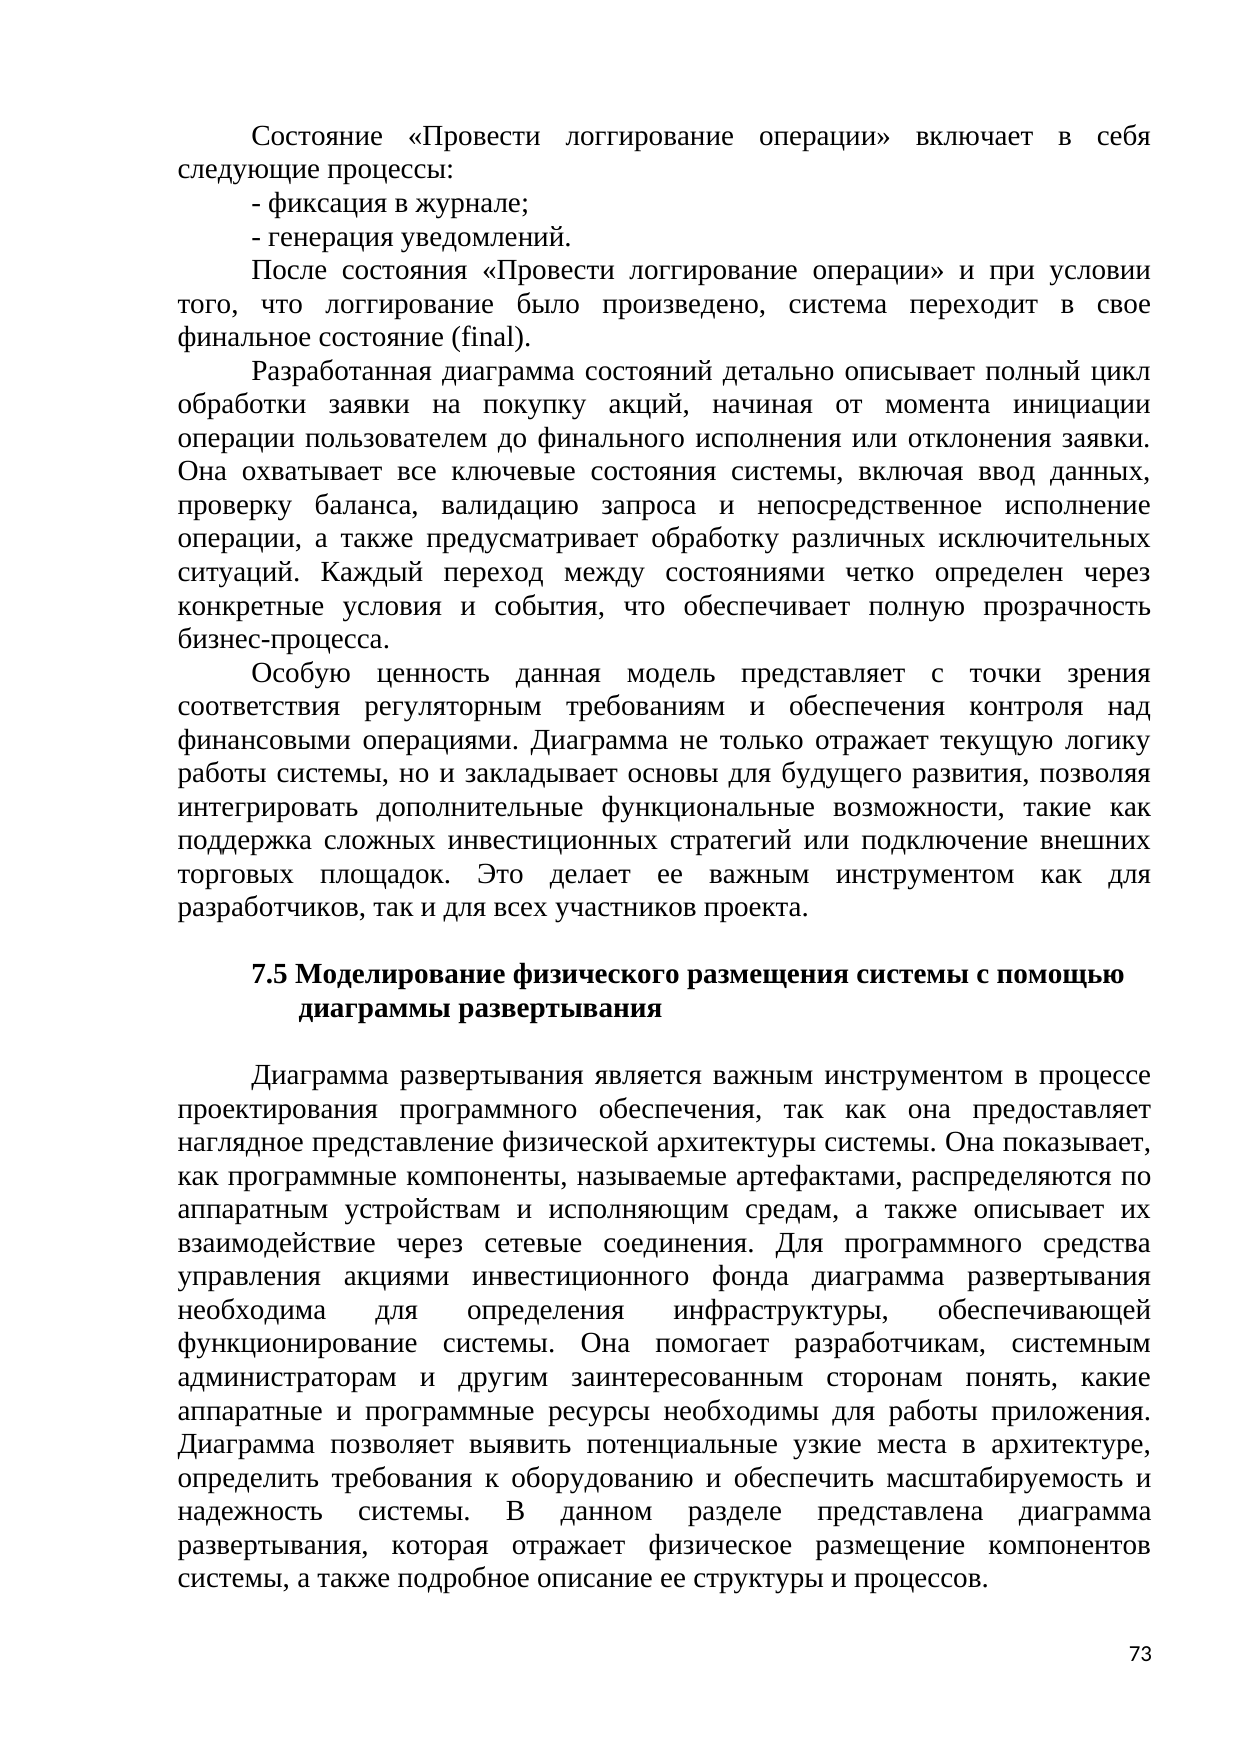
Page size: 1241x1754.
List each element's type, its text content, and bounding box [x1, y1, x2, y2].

text Состояние «Провести логгирование операции» включает в себя следующие процессы: [177, 118, 1152, 185]
text Разработанная диаграмма состояний детально описывает полный цикл обработки заявки на покупку акций, начиная от момента инициации операции пользователем до финального исполнения или отклонения заявки. Она охватывает все ключевые состояния системы, включая ввод данных, проверку баланса, валидацию запроса и непосредственное исполнение операции, а также предусматривает обработку различных исключительных ситуаций. Каждый переход между состояниями четко определен через конкретные условия и события, что обеспечивает полную прозрачность бизнес-процесса. [177, 353, 1152, 655]
text Особую ценность данная модель представляет с точки зрения соответствия регуляторным требованиям и обеспечения контроля над финансовыми операциями. Диаграмма не только отражает текущую логику работы системы, но и закладывает основы для будущего развития, позволяя интегрировать дополнительные функциональные возможности, такие как поддержка сложных инвестиционных стратегий или подключение внешних торговых площадок. Это делает ее важным инструментом как для разработчиков, так и для всех участников проекта. [177, 655, 1152, 923]
subtitle 7.5 Моделирование физического размещения системы с помощью диаграммы развертывания [251, 957, 1152, 1024]
text - фиксация в журнале; [177, 185, 1152, 219]
text После состояния «Провести логгирование операции» и при условии того, что логгирование было произведено, система переходит в свое финальное состояние (final). [177, 252, 1152, 353]
text - генерация уведомлений. [177, 219, 1152, 252]
text Диаграмма развертывания является важным инструментом в процессе проектирования программного обеспечения, так как она предоставляет наглядное представление физической архитектуры системы. Она показывает, как программные компоненты, называемые артефактами, распределяются по аппаратным устройствам и исполняющим средам, а также описывает их взаимодействие через сетевые соединения. Для программного средства управления акциями инвестиционного фонда диаграмма развертывания необходима для определения инфраструктуры, обеспечивающей функционирование системы. Она помогает разработчикам, системным администраторам и другим заинтересованным сторонам понять, какие аппаратные и программные ресурсы необходимы для работы приложения. Диаграмма позволяет выявить потенциальные узкие места в архитектуре, определить требования к оборудованию и обеспечить масштабируемость и надежность системы. В данном разделе представлена диаграмма развертывания, которая отражает физическое размещение компонентов системы, а также подробное описание ее структуры и процессов. [177, 1057, 1152, 1594]
